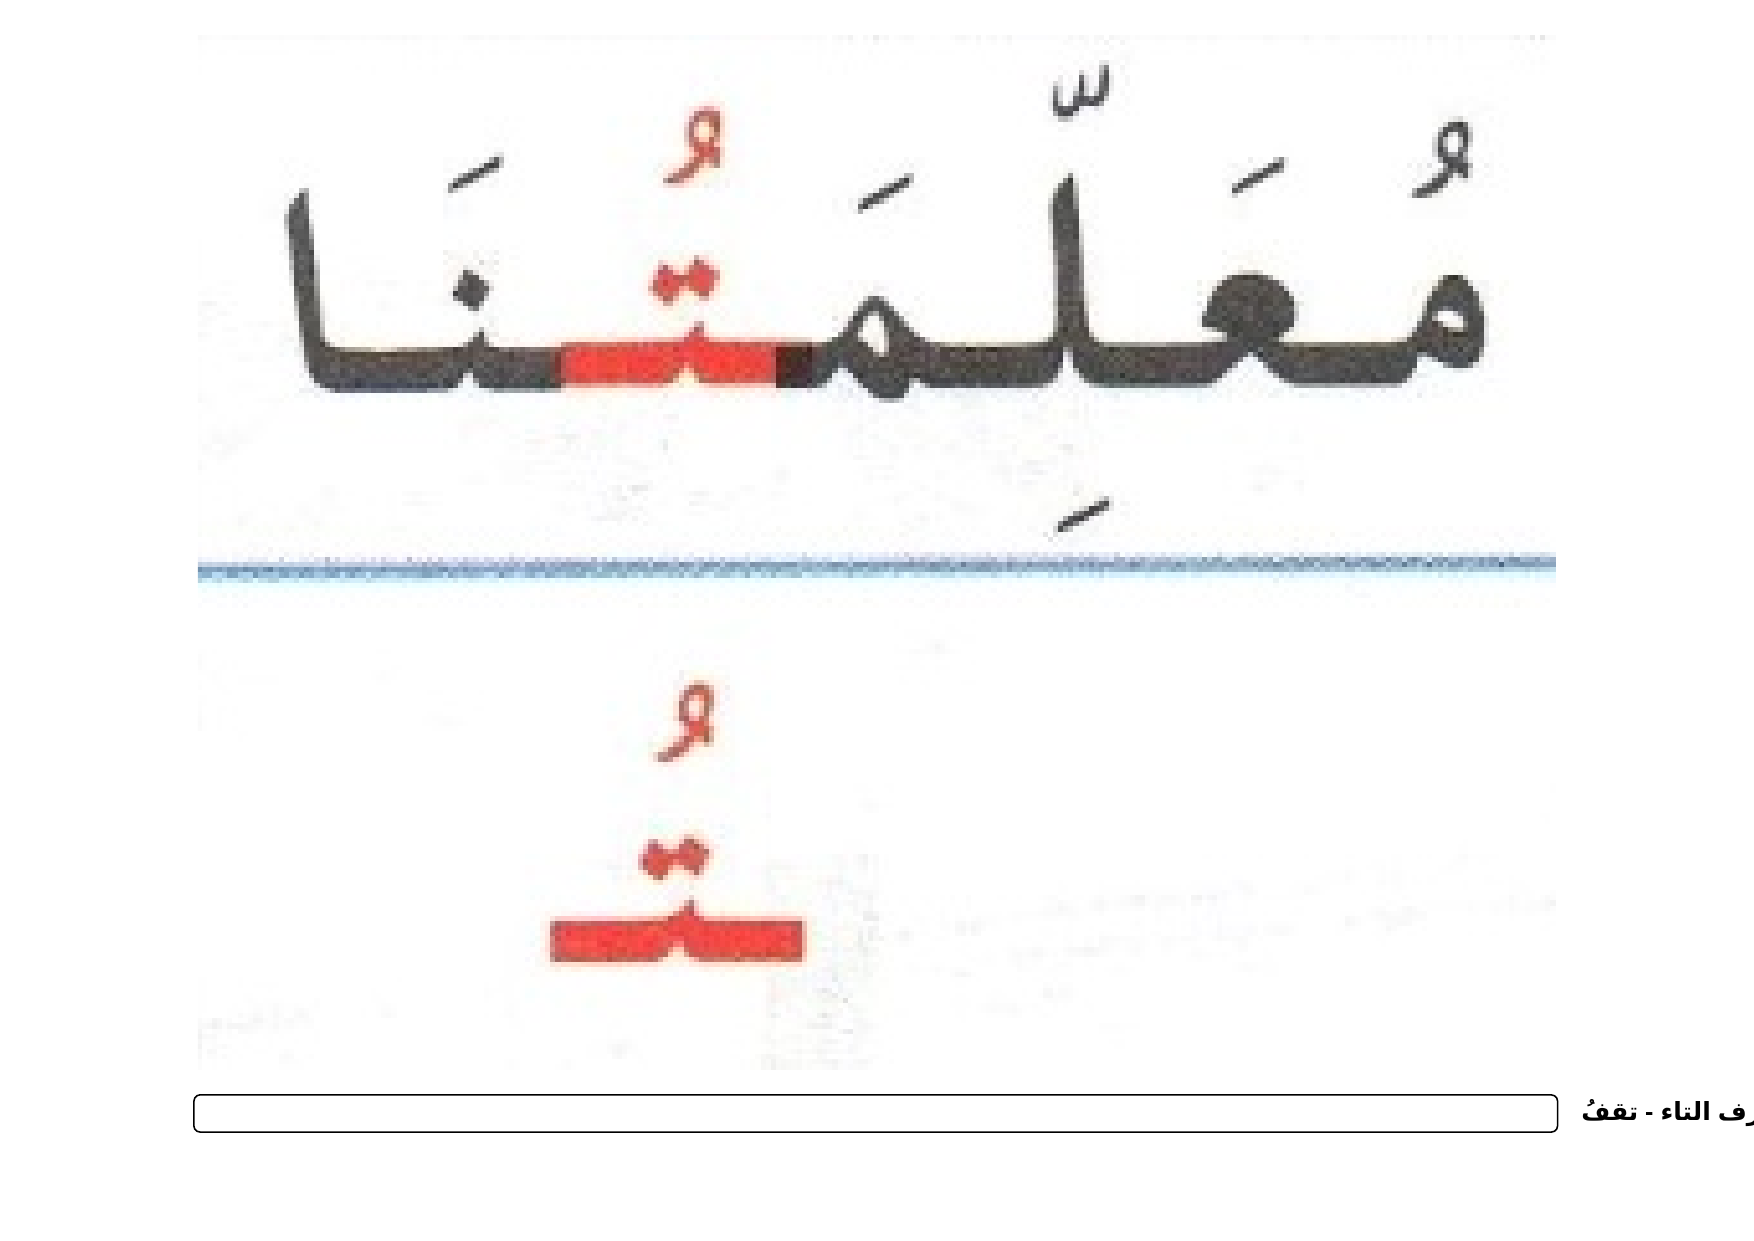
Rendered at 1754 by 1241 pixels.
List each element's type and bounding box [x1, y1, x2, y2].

picture [197, 35, 1556, 1070]
